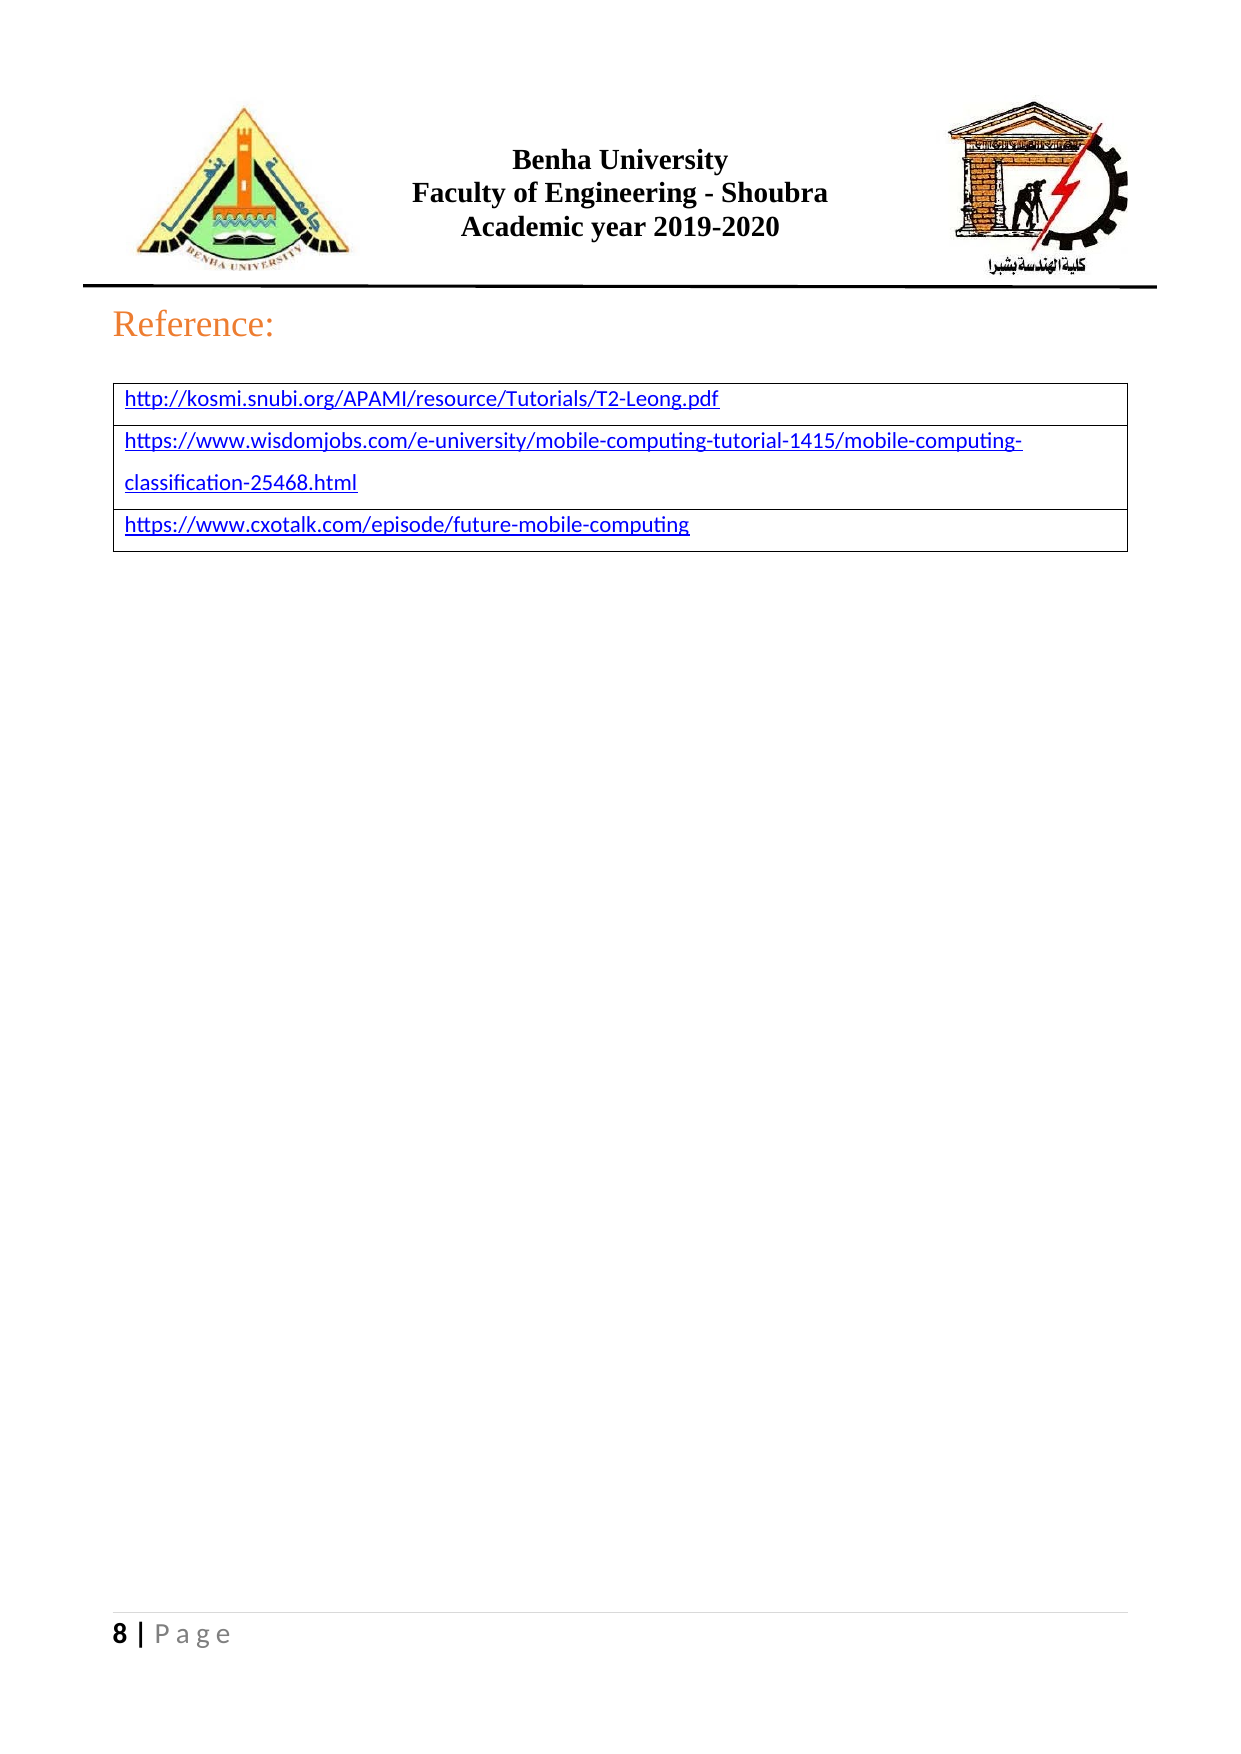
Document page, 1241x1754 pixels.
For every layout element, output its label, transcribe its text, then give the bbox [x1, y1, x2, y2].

table_cell https://www.cxotalk.com/episode/future-mobile-computing [114, 510, 1127, 551]
table_cell https://www.wisdomjobs.com/e-university/mobile-computing-tutorial-1415/mobile-computing-classification-25468.html [114, 426, 1127, 509]
picture [921, 95, 1128, 285]
text Reference: [112, 301, 1128, 344]
picture [112, 77, 373, 271]
table_header http://kosmi.snubi.org/APAMI/resource/Tutorials/T2-Leong.pdf [114, 384, 1127, 425]
